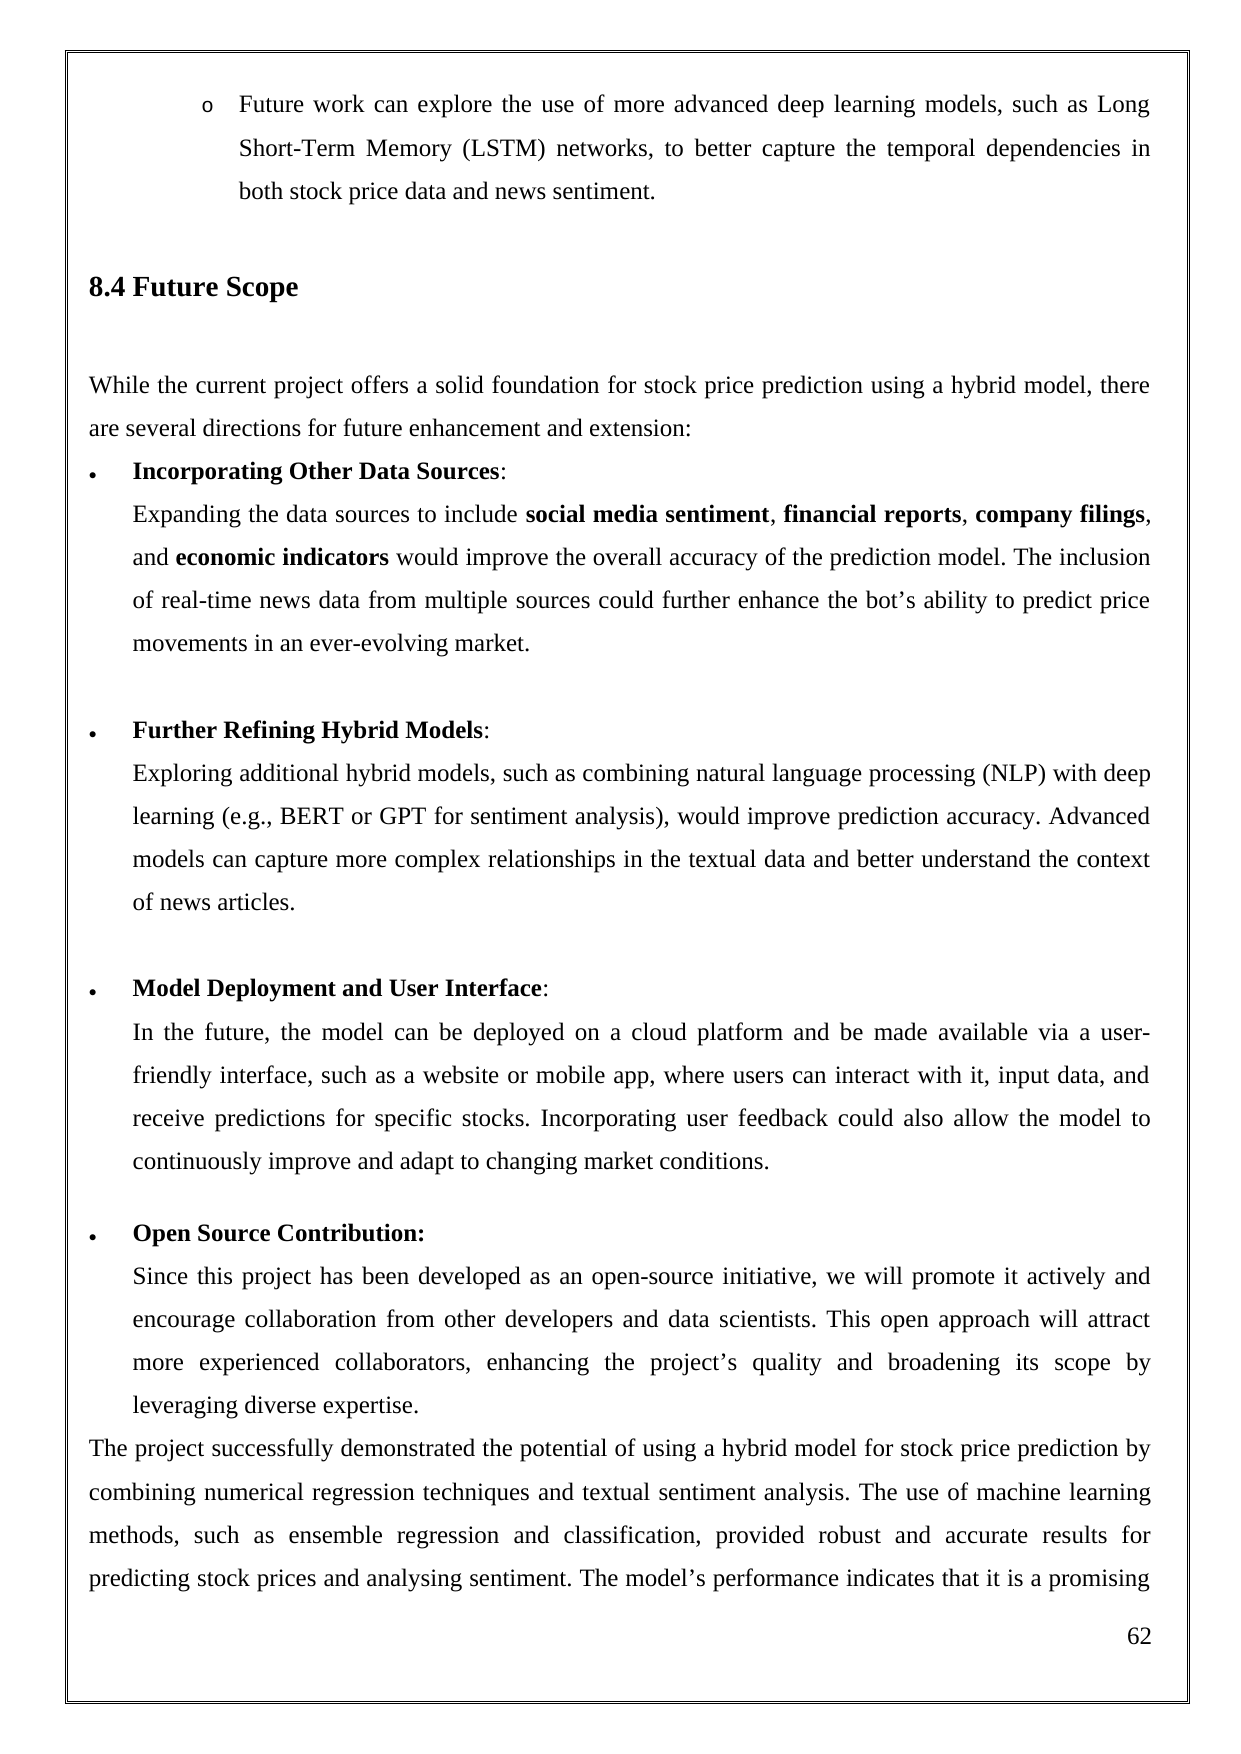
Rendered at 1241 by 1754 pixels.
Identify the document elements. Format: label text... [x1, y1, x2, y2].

text While the current project offers a solid foundation for stock price prediction using a hybrid model, there are several directions for future enhancement and extension: [89, 500, 1152, 572]
list Model Deployment and User Interface: In the future, the model can be deployed on a cloud platform and be made available via a user-friendly interface, such as a website or mobile app, where users can interact with it, input data, and receive predictions for specific stocks. Incorporating user feedback could also allow the model to continuously improve and adapt to changing market conditions. [89, 1104, 1152, 1305]
list Further Refining Hybrid Models: Exploring additional hybrid models, such as combining natural language processing (NLP) with deep learning (e.g., BERT or GPT for sentiment analysis), would improve prediction accuracy. Advanced models can capture more complex relationships in the textual data and better understand the context of news articles. [89, 845, 1152, 1046]
list Future work can explore the use of more advanced deep learning models, such as Long Short-Term Memory (LSTM) networks, to better capture the temporal dependencies in both stock price data and news sentiment. [201, 219, 1152, 335]
text 8.4 Future Scope [89, 399, 1152, 433]
list Incorporating Other Data Sources: Expanding the data sources to include social media sentiment, financial reports, company filings, and economic indicators would improve the overall accuracy of the prediction model. The inclusion of real-time news data from multiple sources could further enhance the bot’s ability to predict price movements in an ever-evolving market. [89, 586, 1152, 787]
list For better accuracy, the project could incorporate additional features like technical indicators (e.g., moving averages, RSI) and macroeconomic data to improve the model’s prediction capabilities. [201, 89, 1152, 204]
list Open Source Contribution: Since this project has been developed as an open-source initiative, we will promote it actively and encourage collaboration from other developers and data scientists. This open approach will attract more experienced collaborators, enhancing the project’s quality and broadening its scope by leveraging diverse expertise. [89, 1348, 1152, 1549]
